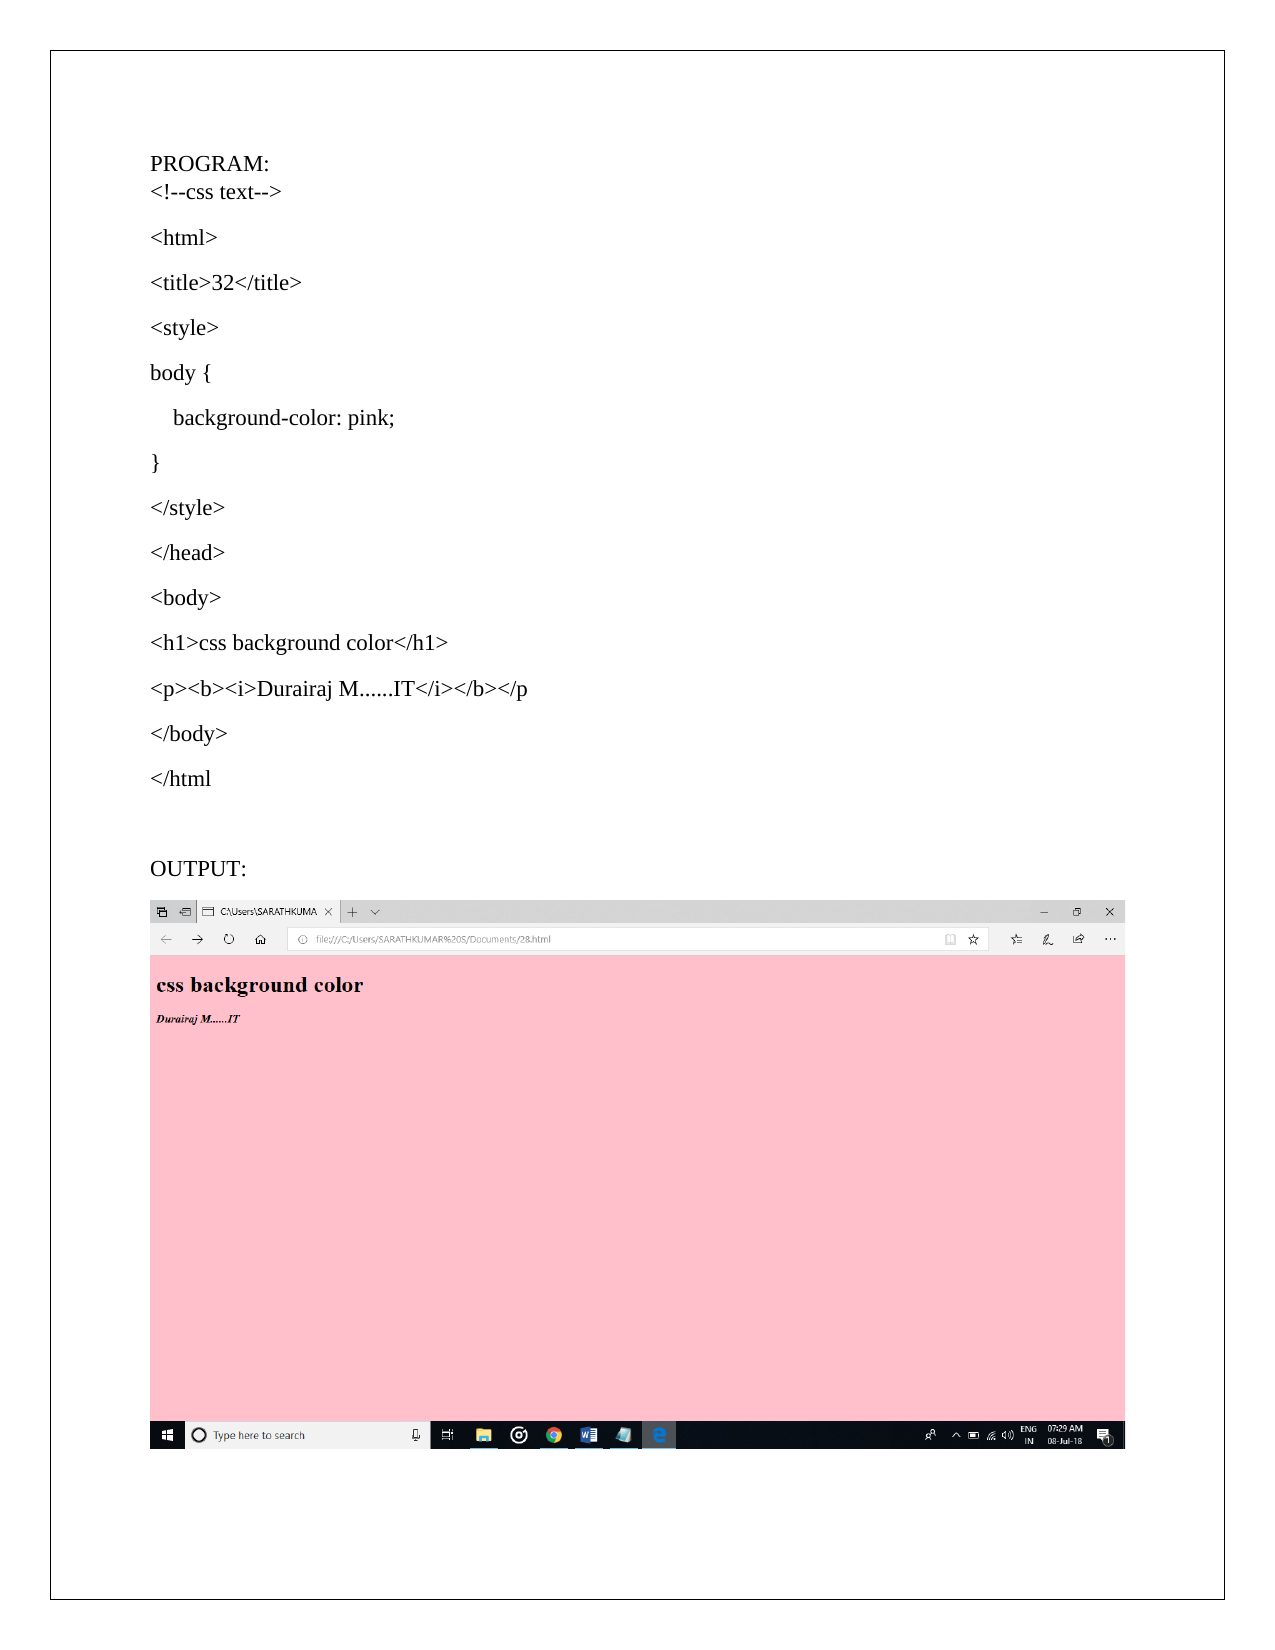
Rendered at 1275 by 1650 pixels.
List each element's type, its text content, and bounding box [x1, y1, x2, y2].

text </head> [150, 539, 1125, 566]
text </html [150, 765, 1125, 791]
text </style> [150, 494, 1125, 521]
text } [150, 449, 1125, 475]
text <h1>css background color</h1> [150, 629, 1125, 656]
text <html> [150, 223, 1125, 250]
text <p><b><i>Durairaj M......IT</i></b></p [150, 674, 1125, 701]
text body { [150, 359, 1125, 385]
text <title>32</title> [150, 269, 1125, 295]
text <style> [150, 314, 1125, 340]
text background-color: pink; [150, 404, 1125, 430]
picture [150, 900, 1125, 1449]
text PROGRAM: <!--css text--> [150, 150, 1125, 205]
text <body> [150, 584, 1125, 611]
text </body> [150, 720, 1125, 746]
text OUTPUT: [150, 855, 1125, 881]
